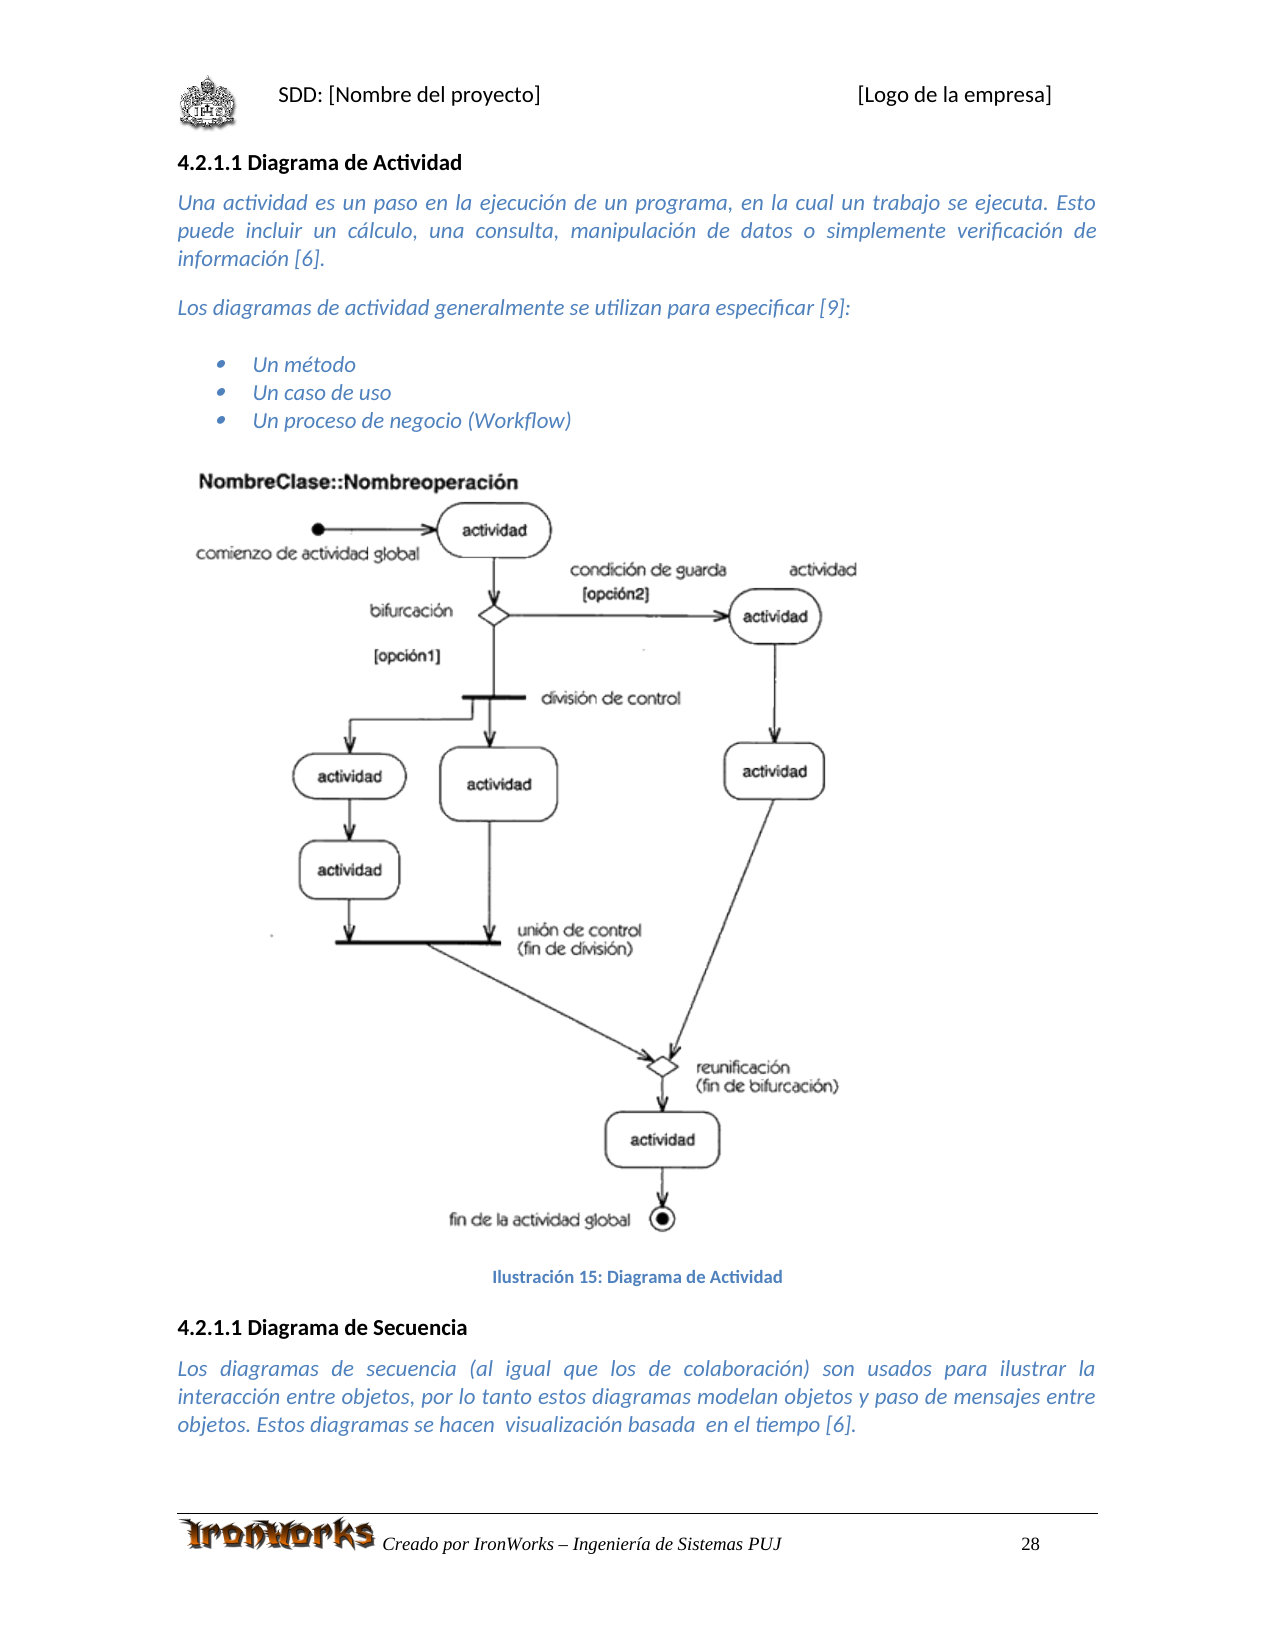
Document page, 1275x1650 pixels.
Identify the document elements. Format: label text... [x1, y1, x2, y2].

subtitle Diagrama de Secuencia [177, 1313, 1098, 1342]
subtitle Diagrama de Actividad [177, 148, 1098, 176]
text Los diagramas de secuencia (al igual que los de colaboración) son usados para ilustrar la interacción entre objetos, por lo tanto estos diagramas modelan objetos y paso de mensajes entre objetos. Estos diagramas se hacen visualización basada en el tiempo [6]. [177, 1354, 1098, 1438]
picture [177, 1516, 378, 1551]
list Un método [215, 350, 1068, 378]
list Un caso de uso [215, 378, 1068, 406]
picture [177, 73, 239, 134]
list Un proceso de negocio (Workflow) [215, 406, 1068, 434]
text Una actividad es un paso en la ejecución de un programa, en la cual un trabajo se ejecuta. Esto puede incluir un cálculo, una consulta, manipulación de datos o simplemente verificación de información [6]. [177, 188, 1098, 272]
picture [187, 463, 871, 1245]
text Los diagramas de actividad generalmente se utilizan para especificar [9]: [177, 293, 1098, 321]
